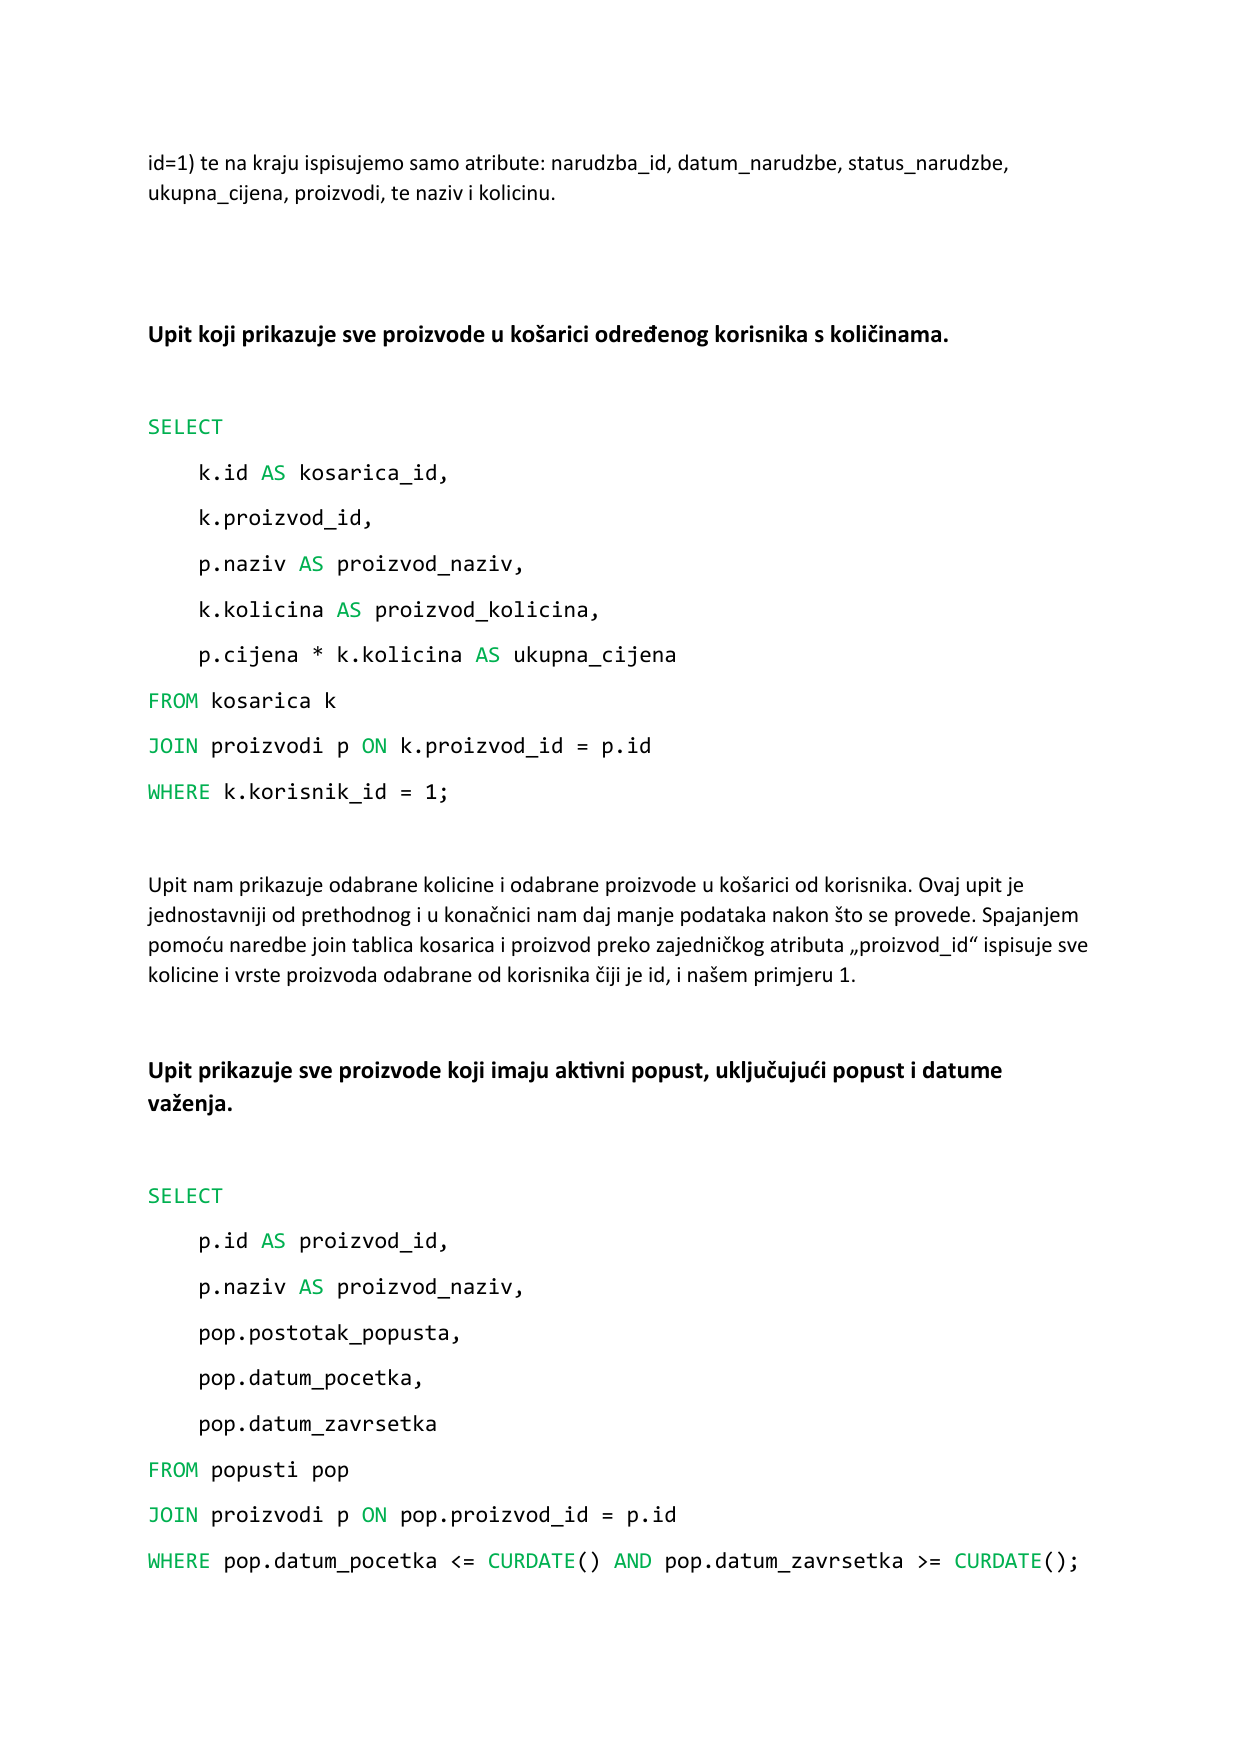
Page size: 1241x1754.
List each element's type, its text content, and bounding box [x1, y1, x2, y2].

text Upit nam prikazuje odabrane kolicine i odabrane proizvode u košarici od korisnika. Ovaj upit je jednostavniji od prethodnog i u konačnici nam daj manje podataka nakon što se provede. Spajanjem pomoću naredbe join tablica kosarica i proizvod preko zajedničkog atributa „proizvod_id“ ispisuje sve kolicine i vrste proizvoda odabrane od korisnika čiji je id, i našem primjeru 1. [148, 870, 1093, 988]
text k.proizvod_id, [148, 505, 1093, 532]
text WHERE pop.datum_pocetka <= CURDATE() AND pop.datum_zavrsetka >= CURDATE(); [148, 1547, 1093, 1574]
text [148, 148, 1093, 206]
text p.cijena * k.kolicina AS ukupna_cijena [148, 642, 1093, 669]
text p.naziv AS proizvod_naziv, [148, 551, 1093, 577]
text pop.postotak_popusta, [148, 1319, 1093, 1346]
text JOIN proizvodi p ON pop.proizvod_id = p.id [148, 1502, 1093, 1529]
text Upit koji prikazuje sve proizvode u košarici određenog korisnika s količinama. [148, 318, 1093, 349]
text SELECT [148, 414, 1093, 441]
text SELECT [148, 1182, 1093, 1209]
text k.id AS kosarica_id, [148, 459, 1093, 486]
text Upit prikazuje sve proizvode koji imaju aktivni popust, uključujući popust i datume važenja. [148, 1054, 1093, 1118]
text pop.datum_zavrsetka [148, 1411, 1093, 1437]
text p.naziv AS proizvod_naziv, [148, 1274, 1093, 1301]
text p.id AS proizvod_id, [148, 1228, 1093, 1255]
text WHERE k.korisnik_id = 1; [148, 779, 1093, 806]
text pop.datum_pocetka, [148, 1365, 1093, 1392]
text FROM kosarica k [148, 687, 1093, 714]
text k.kolicina AS proizvod_kolicina, [148, 596, 1093, 623]
text JOIN proizvodi p ON k.proizvod_id = p.id [148, 733, 1093, 760]
text FROM popusti pop [148, 1456, 1093, 1483]
